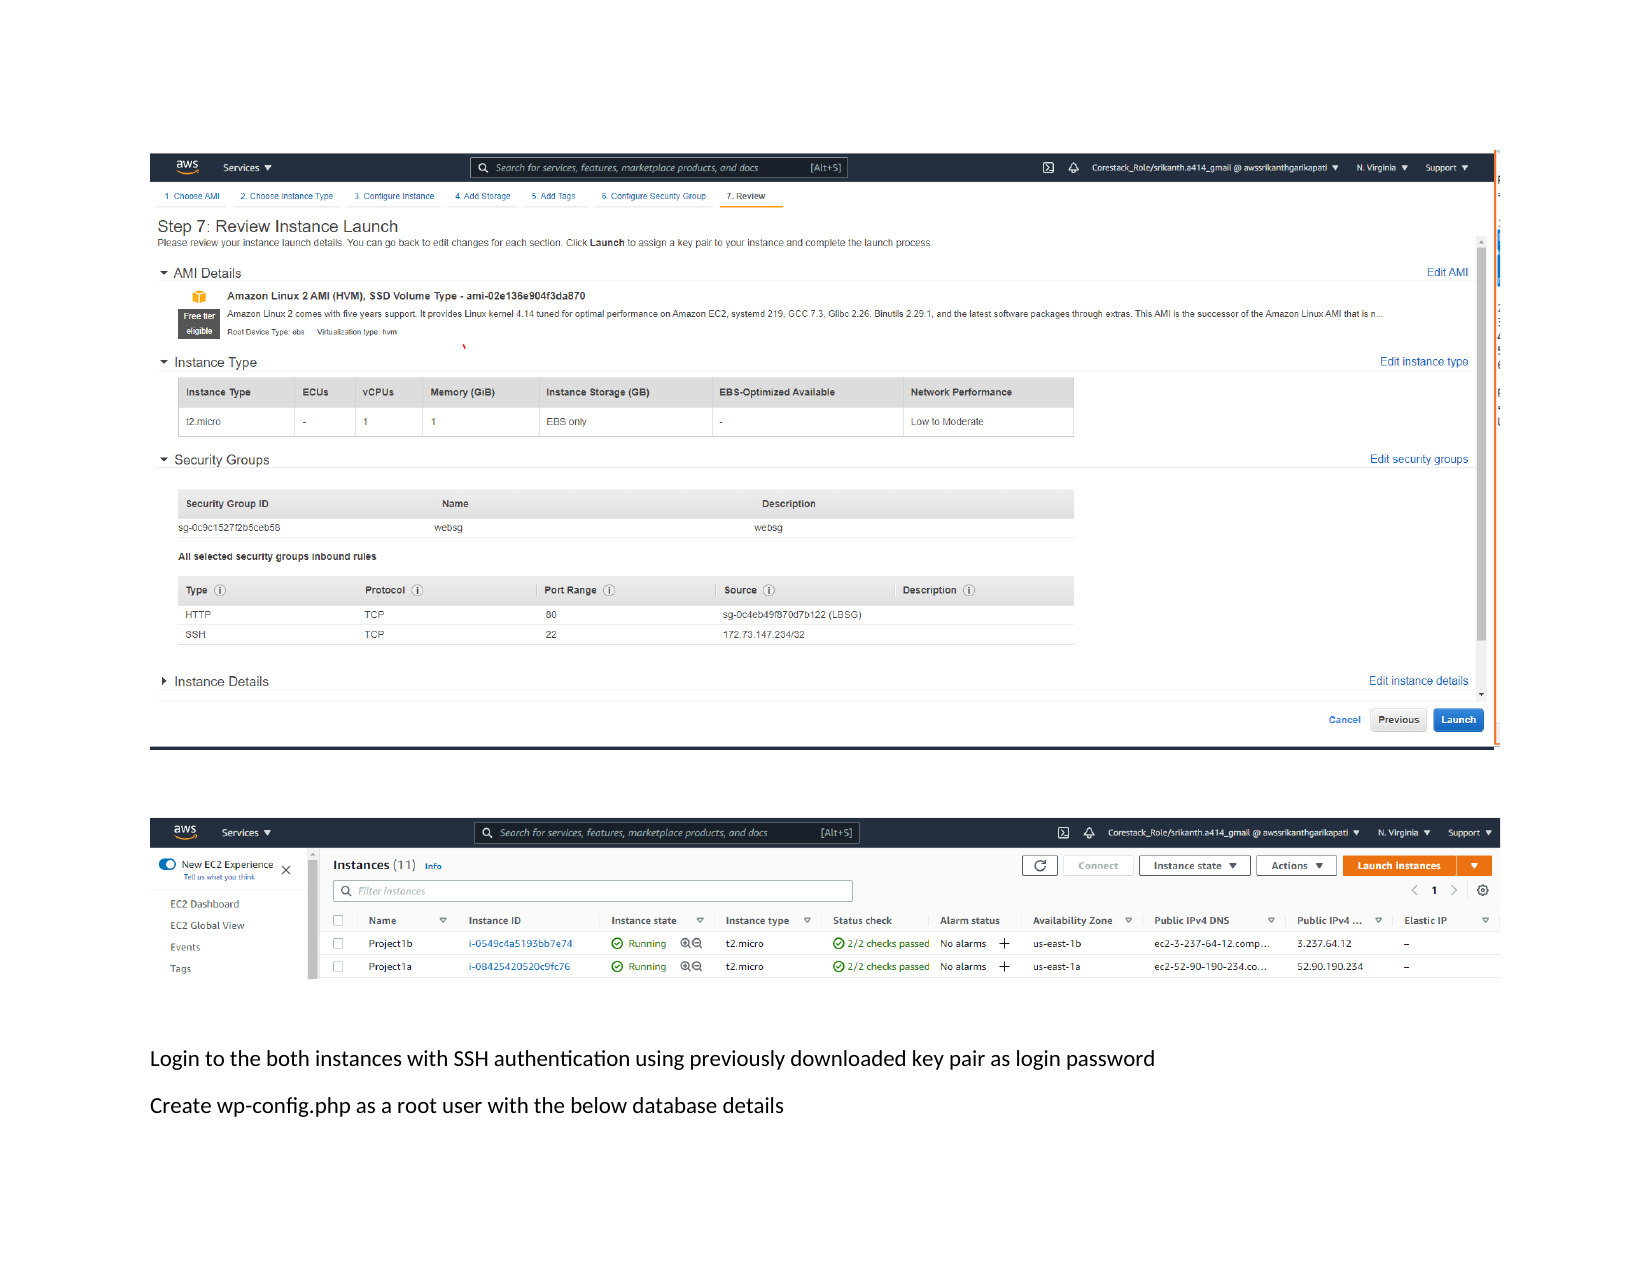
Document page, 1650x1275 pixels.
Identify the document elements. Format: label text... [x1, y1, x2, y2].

text Create wp-config.php as a root user with the below database details [150, 1091, 1500, 1119]
text Login to the both instances with SSH authentication using previously downloaded key pair as login password [150, 1044, 1500, 1072]
picture [150, 815, 1500, 979]
picture [150, 150, 1500, 750]
